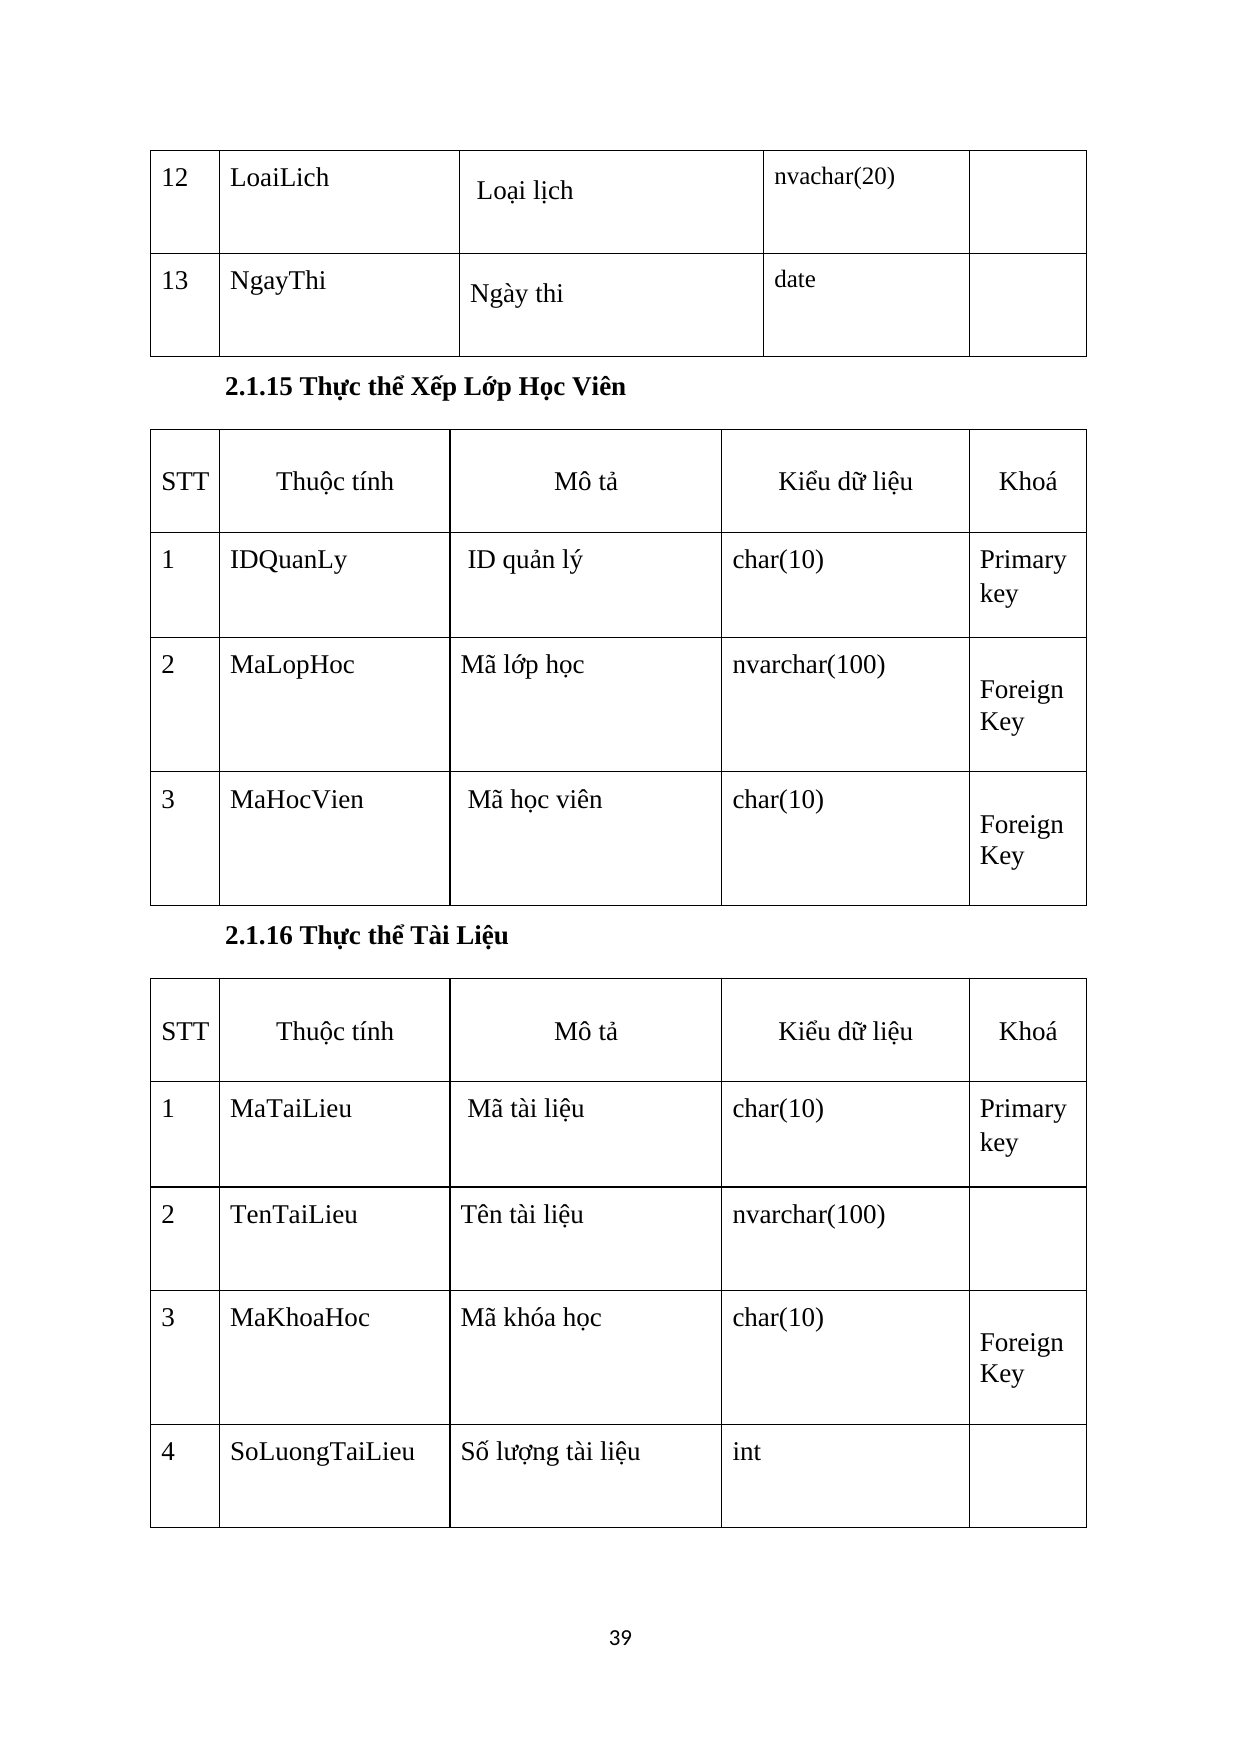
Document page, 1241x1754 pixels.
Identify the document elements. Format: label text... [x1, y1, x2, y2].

table_cell MaKhoaHoc [220, 1291, 449, 1424]
table_header Mô tả [451, 430, 721, 532]
table_cell Mã tài liệu [451, 1082, 721, 1186]
table_cell Primary key [970, 1082, 1086, 1186]
table_cell [970, 1188, 1086, 1289]
table_cell 12 [151, 151, 219, 253]
table_header Mô tả [451, 979, 721, 1081]
table_cell Mã lớp học [451, 638, 721, 771]
table_cell 2 [151, 1188, 219, 1289]
table_cell Tên tài liệu [451, 1188, 721, 1289]
table_cell char(10) [722, 1291, 969, 1424]
table_header STT [151, 430, 219, 532]
table_cell [970, 254, 1086, 356]
table_cell nvarchar(100) [722, 638, 969, 771]
table_cell nvarchar(100) [722, 1188, 969, 1289]
table_cell 1 [151, 1082, 219, 1186]
table_header Kiểu dữ liệu [722, 979, 969, 1081]
text 2.1.16 Thực thể Tài Liệu [225, 919, 1090, 950]
table_cell MaHocVien [220, 772, 449, 905]
table_cell NgayThi [220, 254, 459, 356]
table_header Khoá [970, 430, 1086, 532]
table_header STT [151, 979, 219, 1081]
table_cell TenTaiLieu [220, 1188, 449, 1289]
table_cell 4 [151, 1425, 219, 1527]
table_cell ID quản lý [451, 533, 721, 637]
table_cell Ngày thi [460, 254, 763, 356]
table_cell Foreign Key [970, 1291, 1086, 1424]
table_cell nvachar(20) [764, 151, 969, 253]
table_cell date [764, 254, 969, 356]
text 2.1.15 Thực thể Xếp Lớp Học Viên [225, 369, 1090, 401]
table_cell Loại lịch [460, 151, 763, 253]
table_cell int [722, 1425, 969, 1527]
table_header Thuộc tính [220, 979, 449, 1081]
table_cell [970, 151, 1086, 253]
table_header Khoá [970, 979, 1086, 1081]
table_cell Số lượng tài liệu [451, 1425, 721, 1527]
table_cell MaLopHoc [220, 638, 449, 771]
table_cell 2 [151, 638, 219, 771]
table_cell 3 [151, 772, 219, 905]
table_cell char(10) [722, 1082, 969, 1186]
table_cell MaTaiLieu [220, 1082, 449, 1186]
table_cell 1 [151, 533, 219, 637]
table_header Kiểu dữ liệu [722, 430, 969, 532]
table_cell Mã học viên [451, 772, 721, 905]
table_cell SoLuongTaiLieu [220, 1425, 449, 1527]
table_cell 13 [151, 254, 219, 356]
table_cell Foreign Key [970, 638, 1086, 771]
table_cell LoaiLich [220, 151, 459, 253]
table_cell Foreign Key [970, 772, 1086, 905]
table_cell char(10) [722, 533, 969, 637]
table_cell 3 [151, 1291, 219, 1424]
table_cell Primary key [970, 533, 1086, 637]
table_cell [970, 1425, 1086, 1527]
table_cell char(10) [722, 772, 969, 905]
table_cell IDQuanLy [220, 533, 449, 637]
table_header Thuộc tính [220, 430, 449, 532]
table_cell Mã khóa học [451, 1291, 721, 1424]
